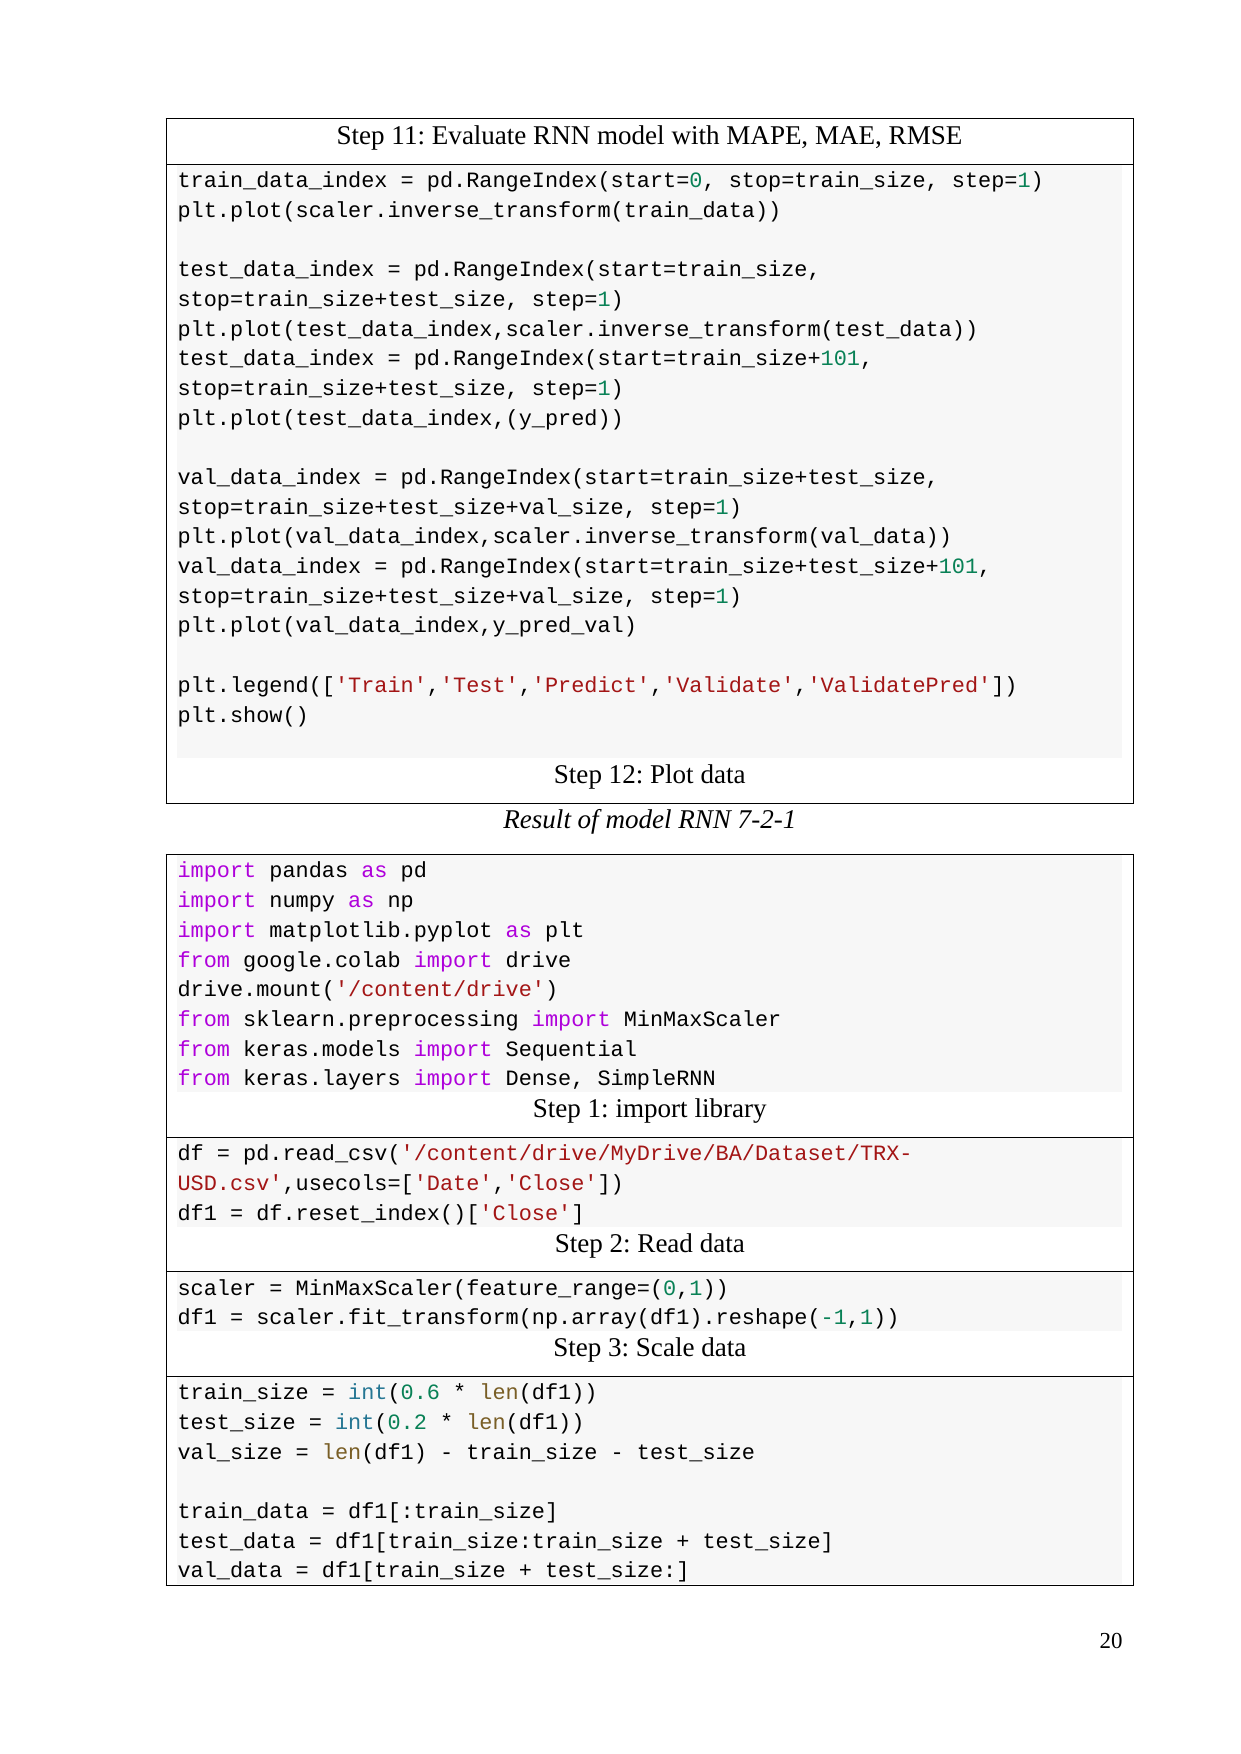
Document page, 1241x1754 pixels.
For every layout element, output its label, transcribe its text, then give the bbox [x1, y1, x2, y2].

table_header import pandas as pd import numpy as np import matplotlib.pyplot as plt from google.colab import drive drive.mount('/content/drive') from sklearn.preprocessing import MinMaxScaler from keras.models import Sequential from keras.layers import Dense, SimpleRNN Step 1: import library [167, 855, 1133, 1137]
table_cell df = pd.read_csv('/content/drive/MyDrive/BA/Dataset/TRX-USD.csv',usecols=['Date','Close']) df1 = df.reset_index()['Close'] Step 2: Read data [167, 1138, 1133, 1271]
text Result of model RNN 7-2-1 [177, 804, 1122, 835]
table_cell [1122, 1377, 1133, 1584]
table_cell train_data_index = pd.RangeIndex(start=0, stop=train_size, step=1) plt.plot(scaler.inverse_transform(train_data)) test_data_index = pd.RangeIndex(start=train_size, stop=train_size+test_size, step=1) plt.plot(test_data_index,scaler.inverse_transform(test_data)) test_data_index = pd.RangeIndex(start=train_size+101, stop=train_size+test_size, step=1) plt.plot(test_data_index,(y_pred)) val_data_index = pd.RangeIndex(start=train_size+test_size, stop=train_size+test_size+val_size, step=1) plt.plot(val_data_index,scaler.inverse_transform(val_data)) val_data_index = pd.RangeIndex(start=train_size+test_size+101, stop=train_size+test_size+val_size, step=1) plt.plot(val_data_index,y_pred_val) plt.legend(['Train','Test','Predict','Validate','ValidatePred']) plt.show() Step 12: Plot data [167, 165, 1133, 802]
table_cell scaler = MinMaxScaler(feature_range=(0,1)) df1 = scaler.fit_transform(np.array(df1).reshape(-1,1)) Step 3: Scale data [167, 1272, 1133, 1376]
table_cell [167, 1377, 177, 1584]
